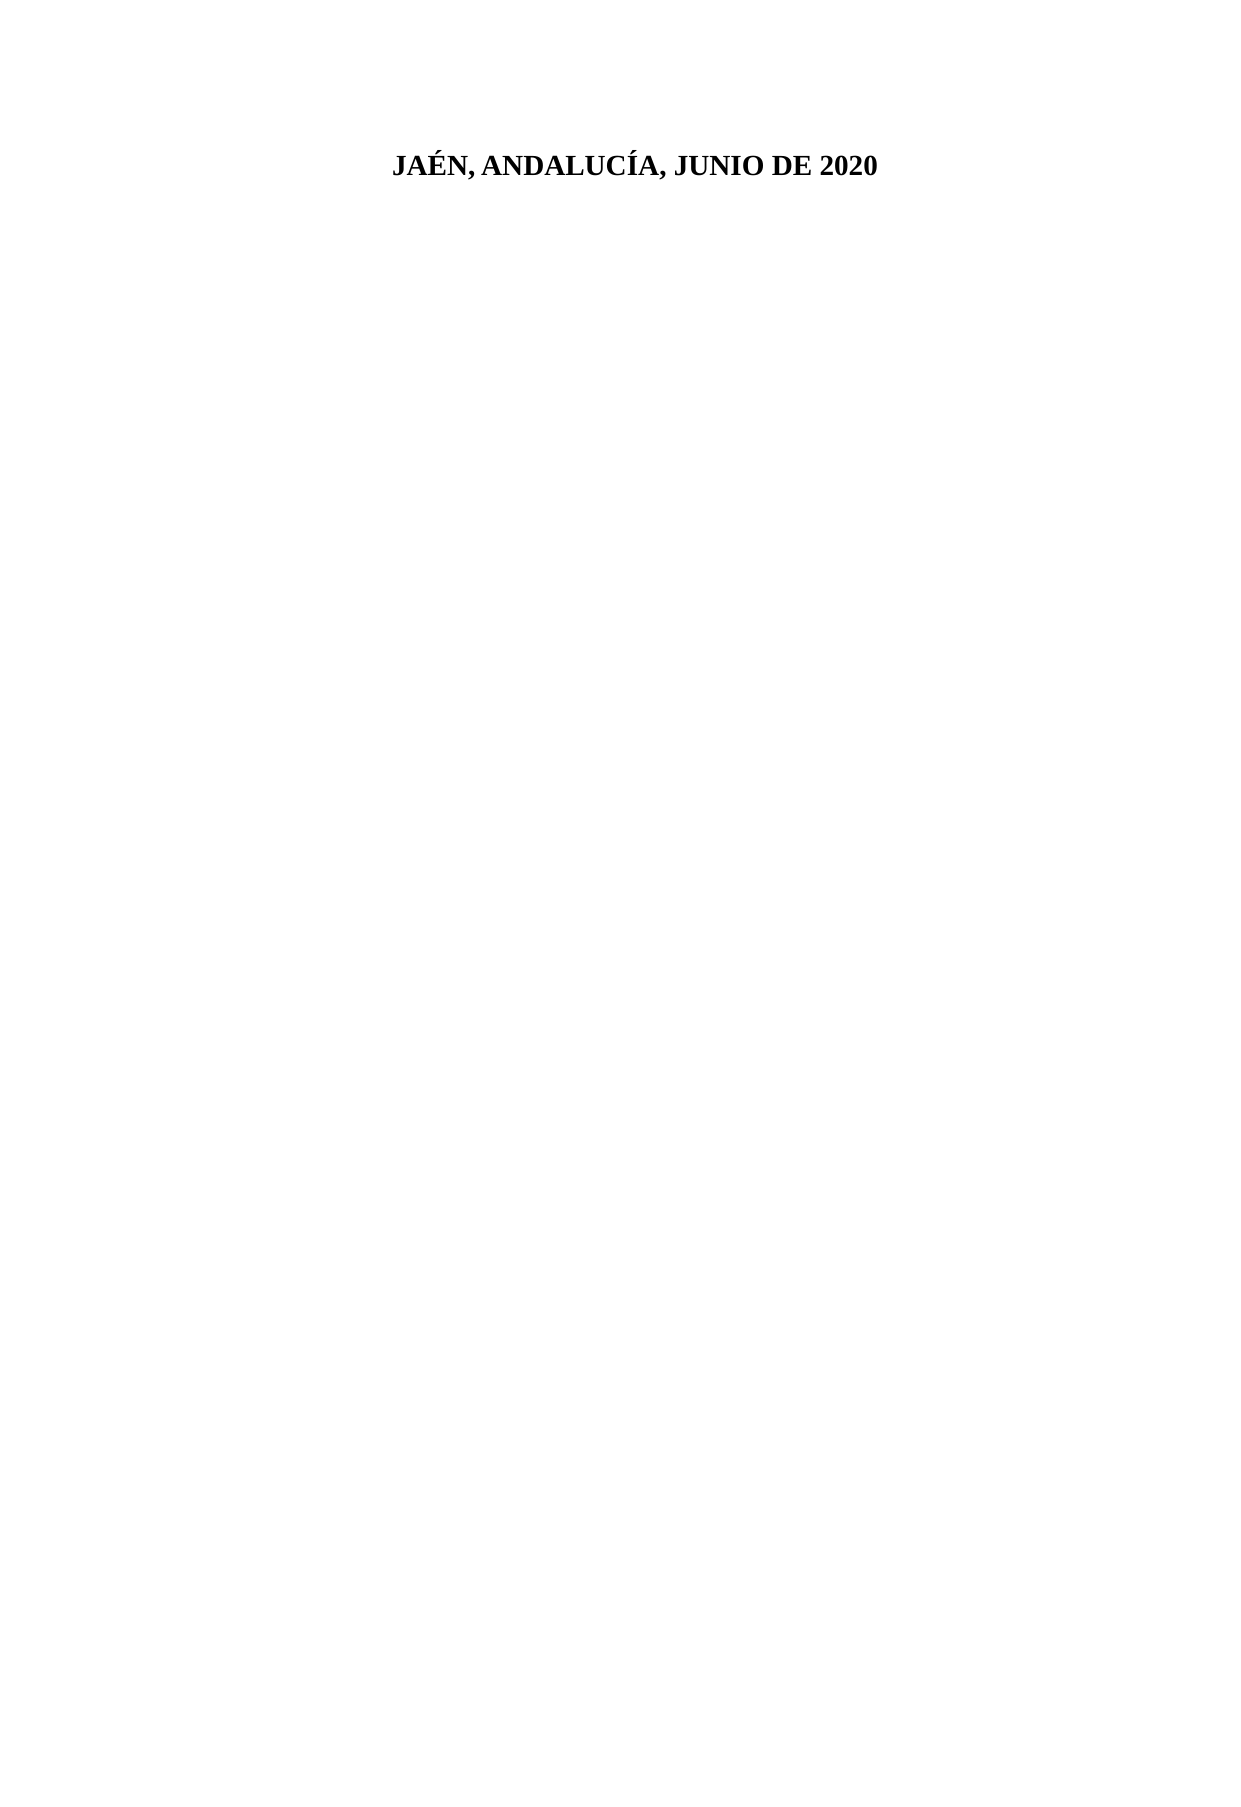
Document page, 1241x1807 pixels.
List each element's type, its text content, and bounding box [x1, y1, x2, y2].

text JAÉN, ANDALUCÍA, JUNIO DE 2020 [177, 148, 1092, 181]
